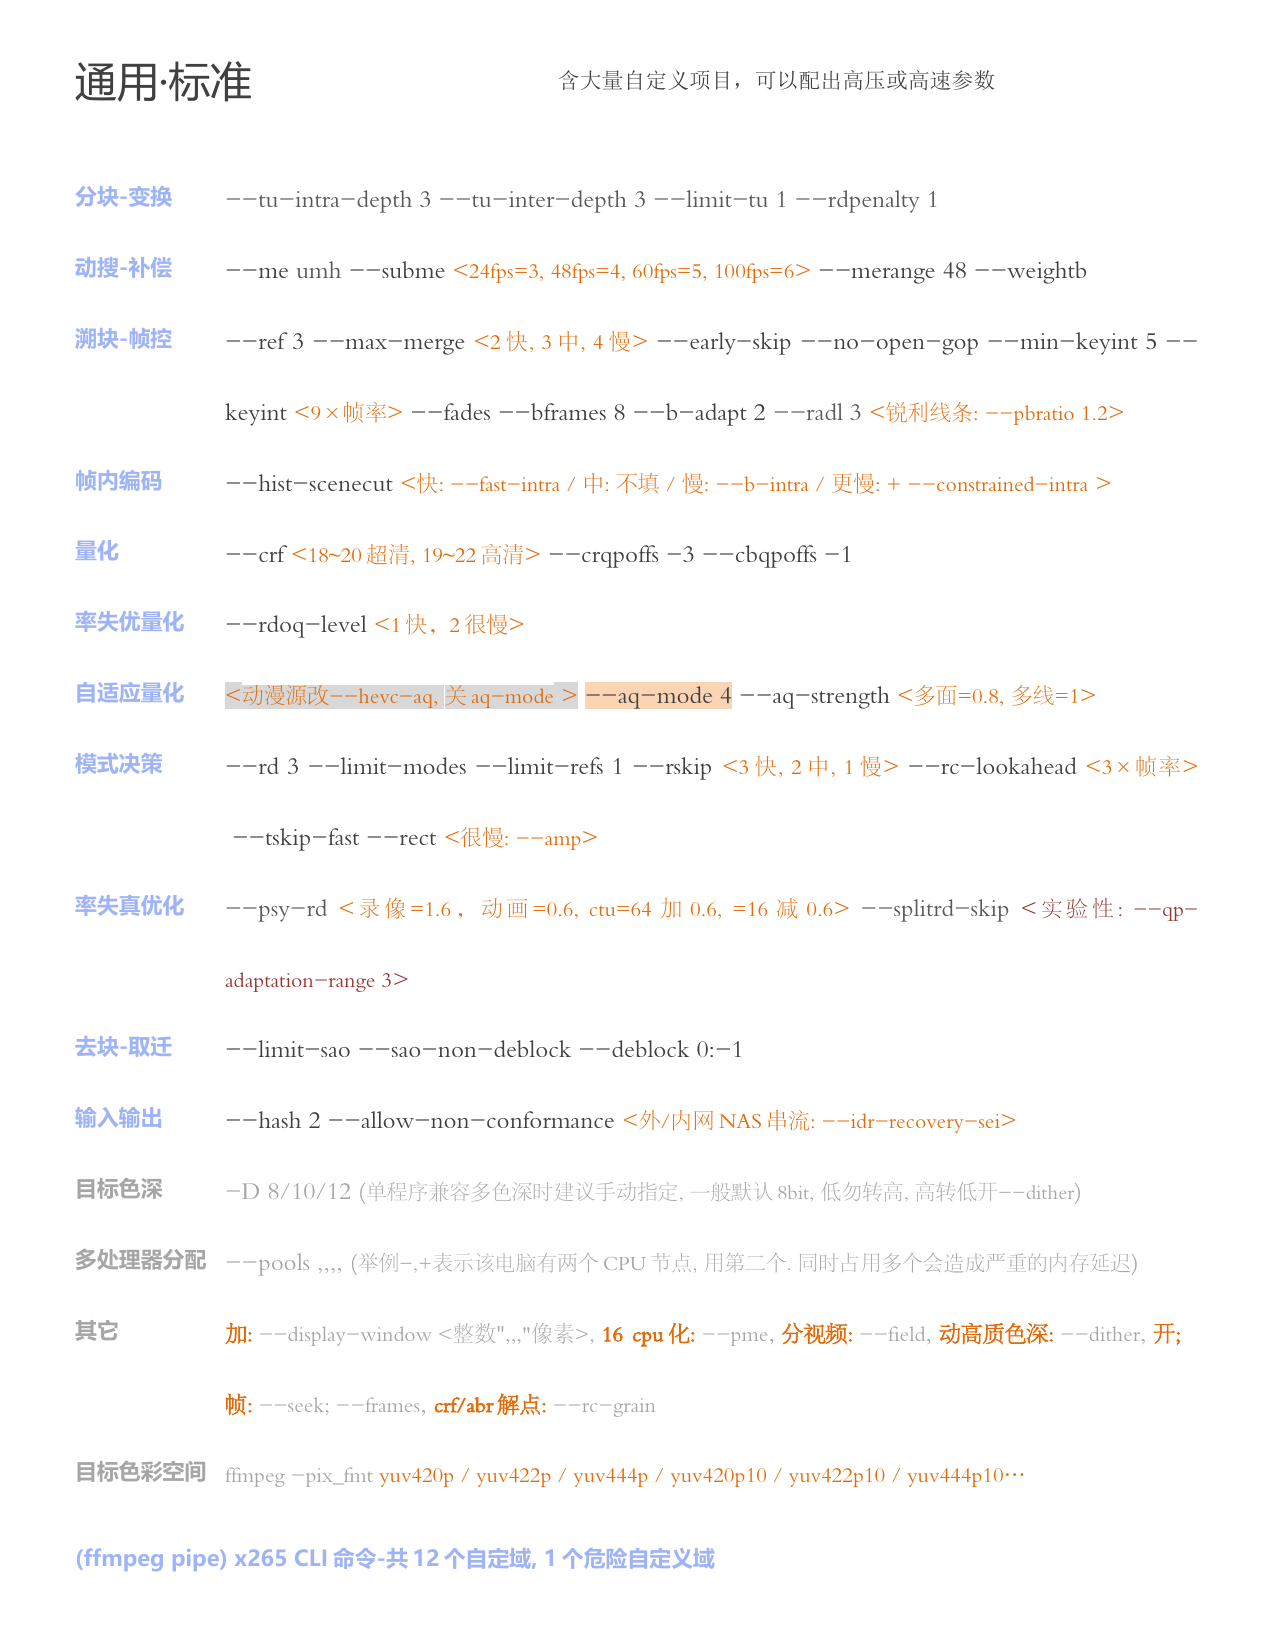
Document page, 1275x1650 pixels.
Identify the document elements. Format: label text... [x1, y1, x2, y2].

text 通用·标准 [75, 46, 1200, 114]
text (ffmpeg pipe) x265 CLI命令-共12个自定域, 1个危险自定义域 [75, 1540, 1200, 1574]
